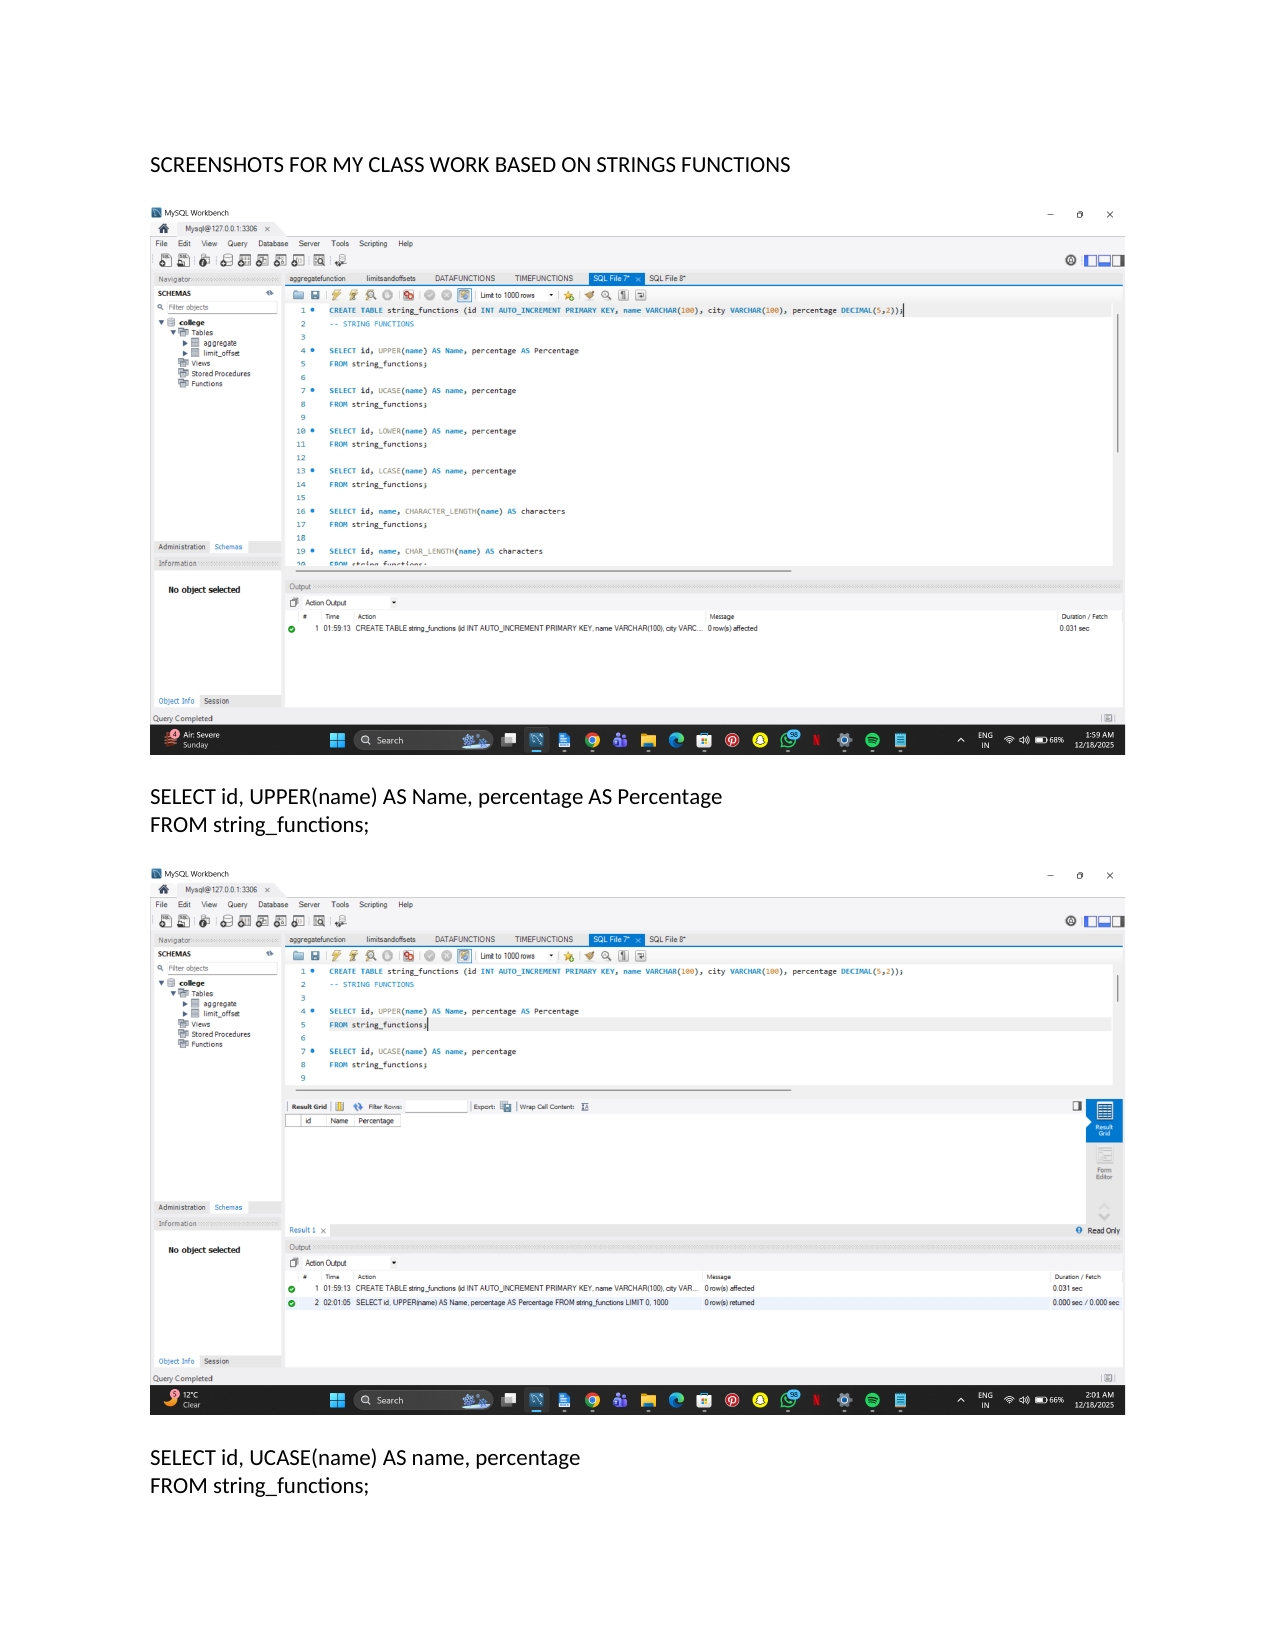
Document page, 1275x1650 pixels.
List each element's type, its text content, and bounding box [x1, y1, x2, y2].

text FROM string_functions; [150, 811, 1125, 838]
text SELECT id, UPPER(name) AS Name, percentage AS Percentage [150, 782, 1125, 811]
text FROM string_functions; [150, 1471, 1125, 1499]
text SCREENSHOTS FOR MY CLASS WORK BASED ON STRINGS FUNCTIONS [150, 150, 1125, 178]
text SELECT id, UCASE(name) AS name, percentage [150, 1443, 1125, 1471]
